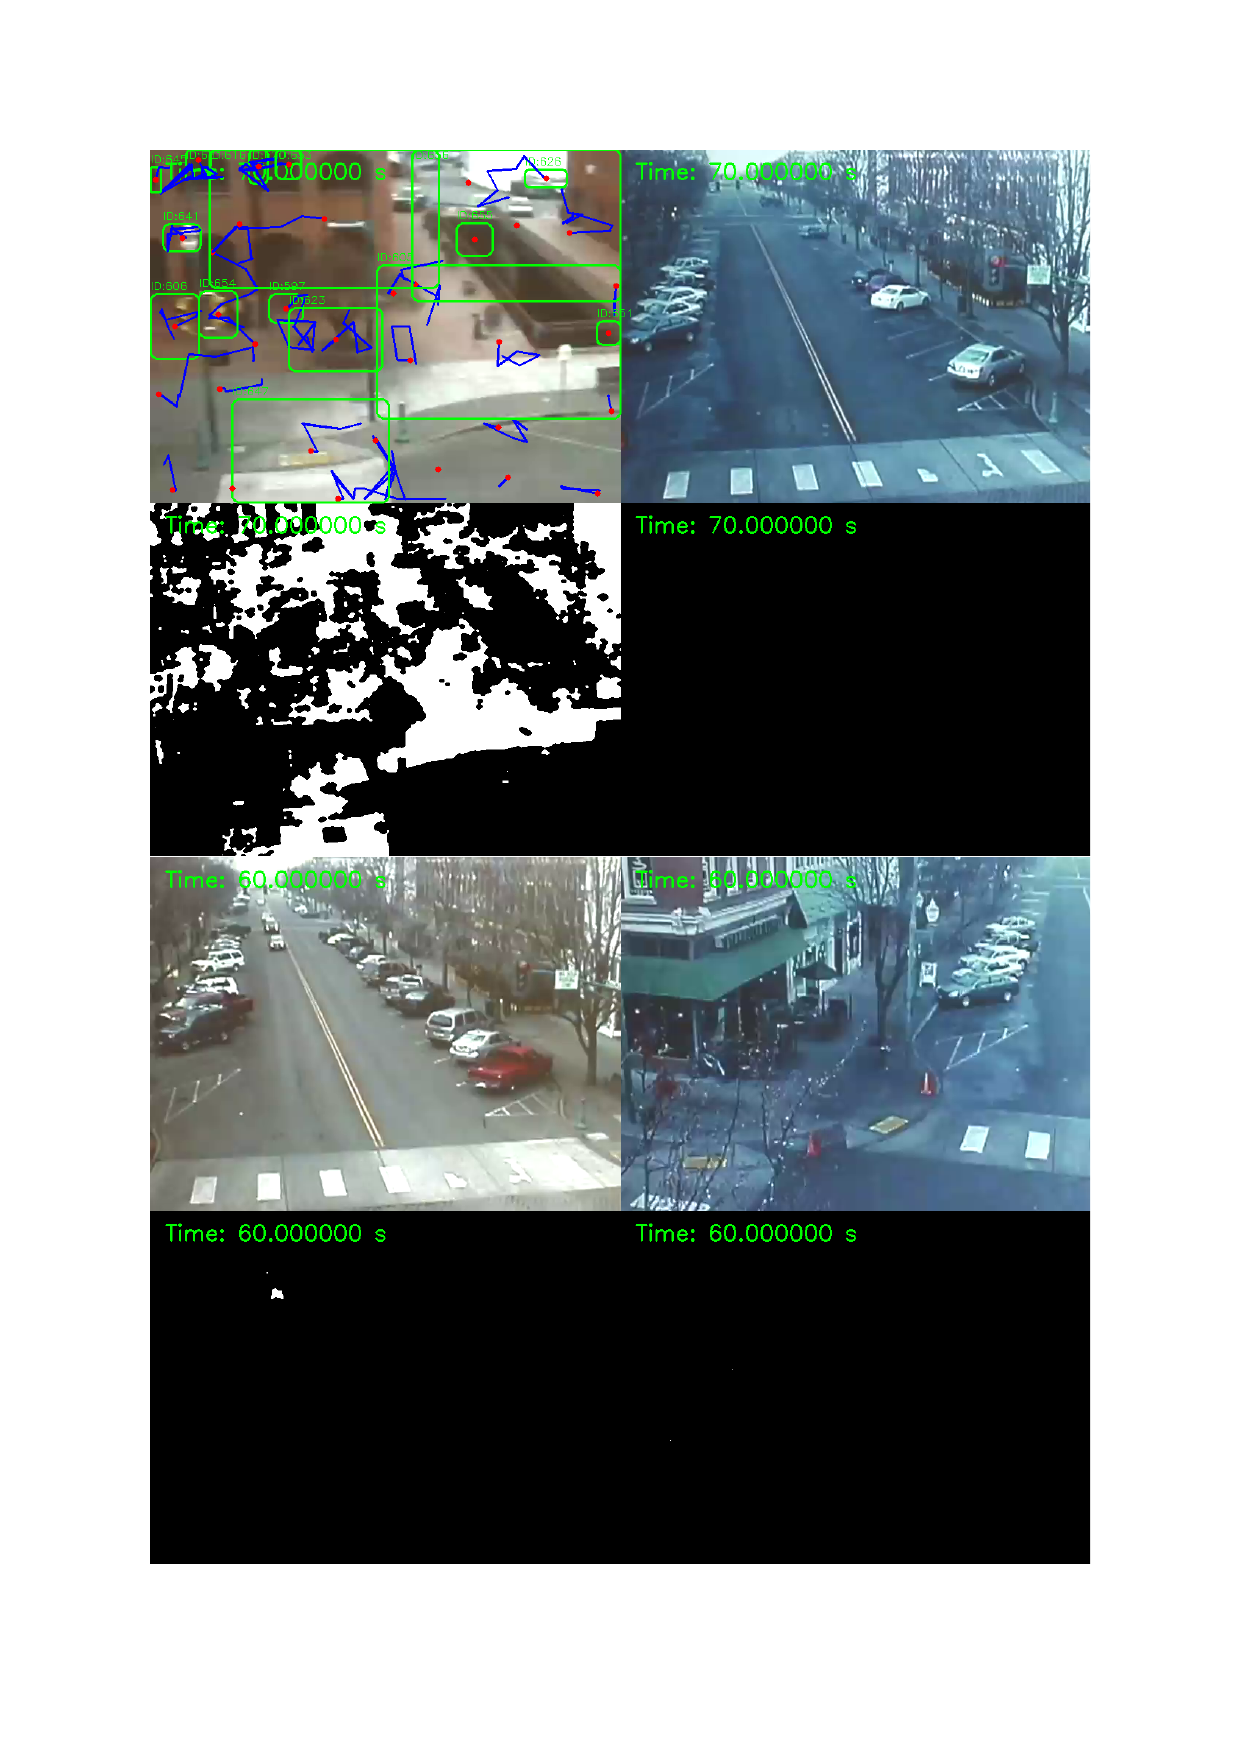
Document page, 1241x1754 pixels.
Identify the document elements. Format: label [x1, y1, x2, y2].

picture [150, 857, 1091, 1564]
picture [150, 150, 1091, 856]
